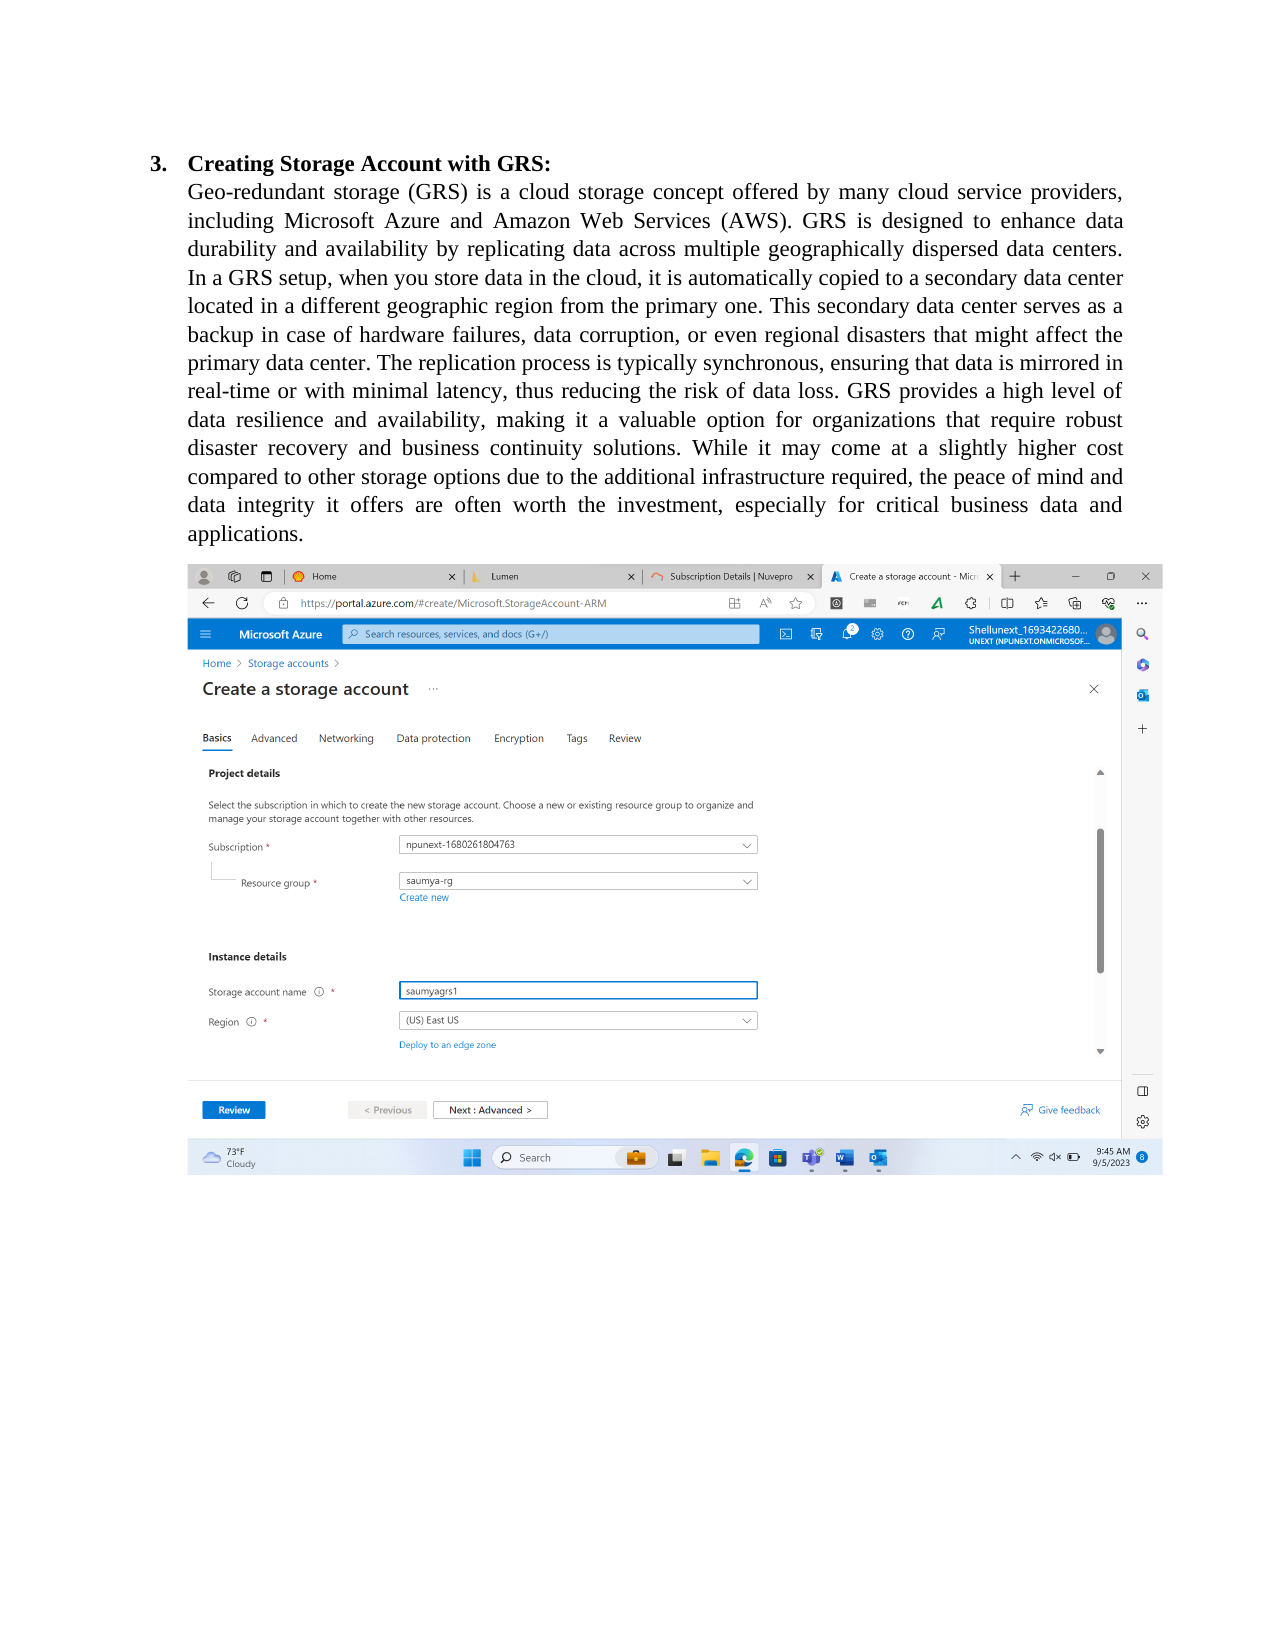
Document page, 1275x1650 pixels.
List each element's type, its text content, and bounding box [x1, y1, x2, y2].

picture [187, 564, 1163, 1175]
list Geo-redundant storage (GRS) is a cloud storage concept offered by many cloud service providers, including Microsoft Azure and Amazon Web Services (AWS). GRS is designed to enhance data durability and availability by replicating data across multiple geographically dispersed data centers. In a GRS setup, when you store data in the cloud, it is automatically copied to a secondary data center located in a different geographic region from the primary one. This secondary data center serves as a backup in case of hardware failures, data corruption, or even regional disasters that might affect the primary data center. The replication process is typically synchronous, ensuring that data is mirrored in real-time or with minimal latency, thus reducing the risk of data loss. GRS provides a high level of data resilience and availability, making it a valuable option for organizations that require robust disaster recovery and business continuity solutions. While it may come at a slightly higher cost compared to other storage options due to the additional infrastructure required, the peace of mind and data integrity it offers are often worth the investment, especially for critical business data and applications. [187, 178, 1125, 546]
list Creating Storage Account with GRS: [150, 150, 1125, 176]
